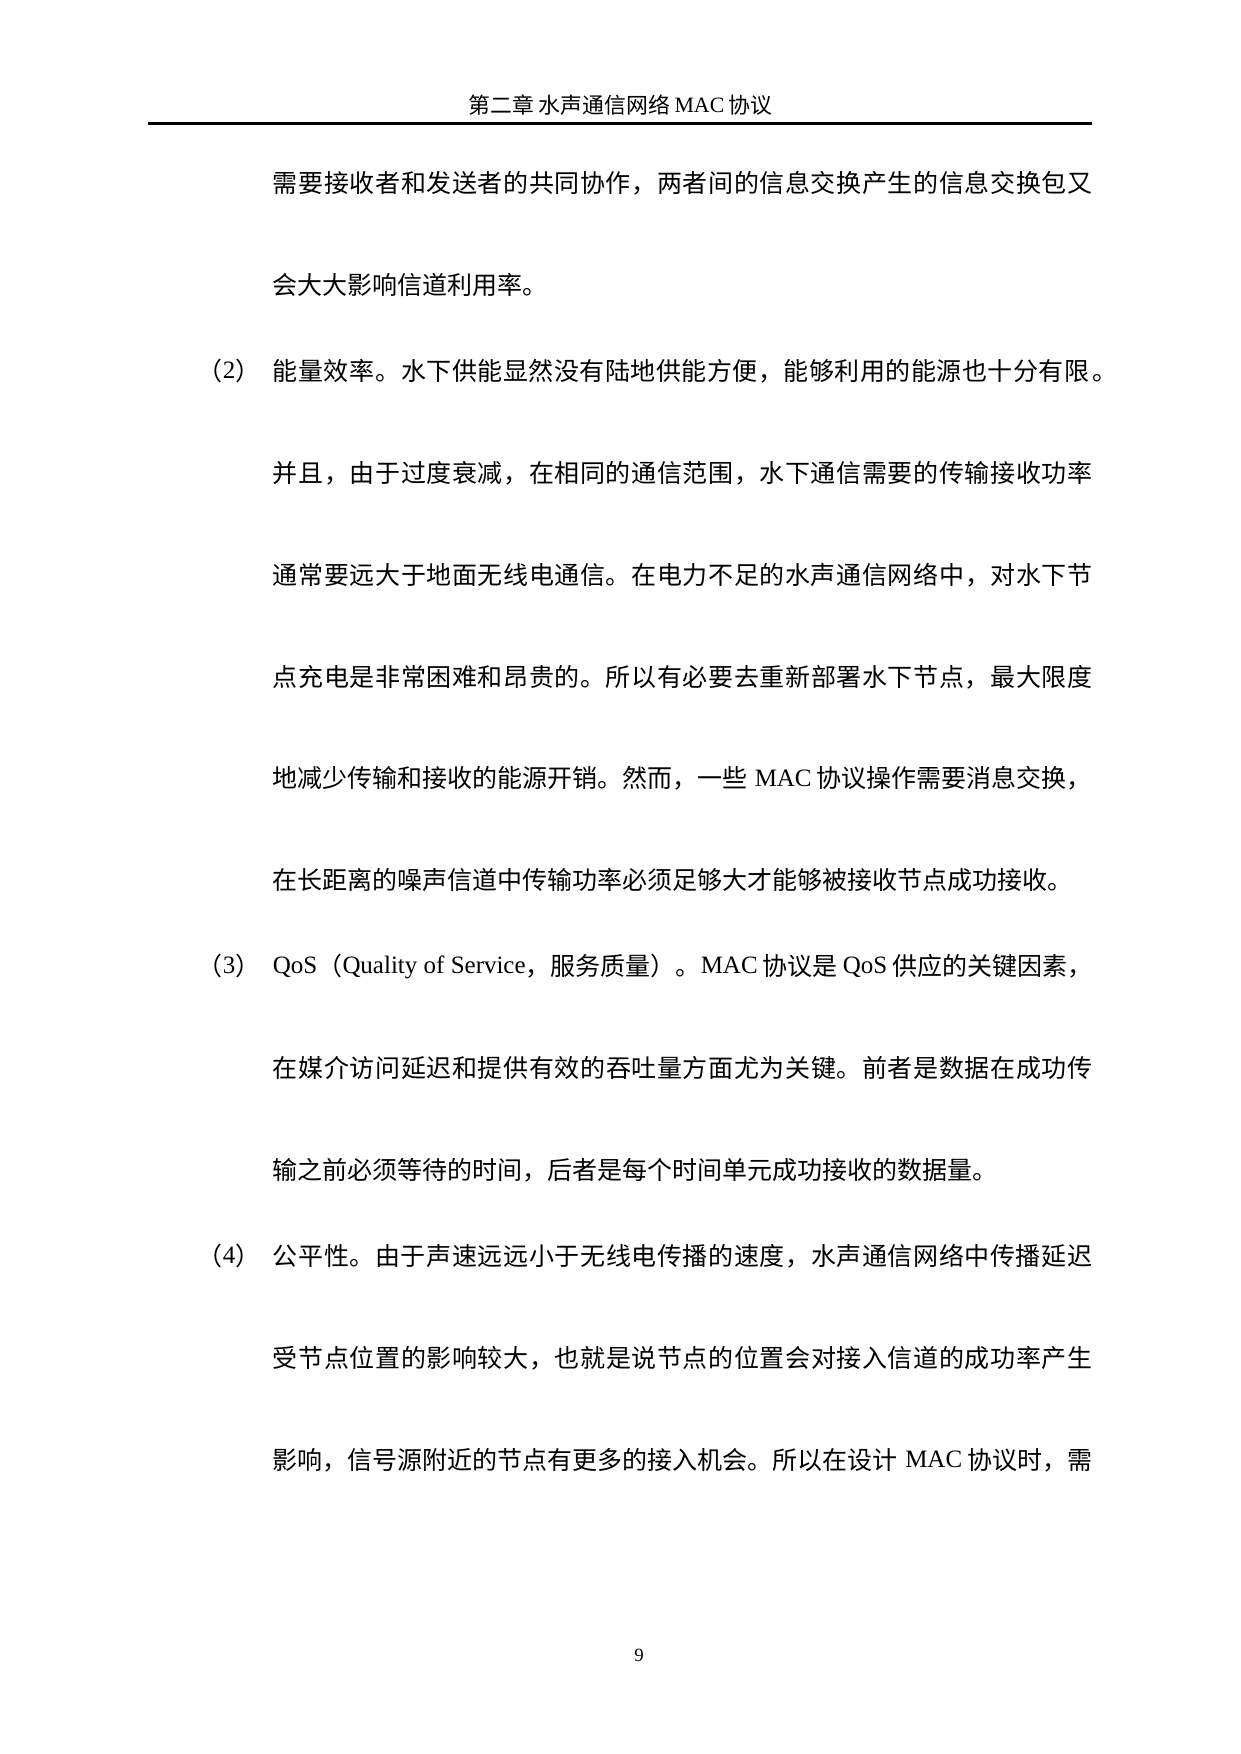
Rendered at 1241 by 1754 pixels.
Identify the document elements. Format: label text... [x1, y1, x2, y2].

list 能量效率。水下供能显然没有陆地供能方便，能够利用的能源也十分有限。并且，由于过度衰减，在相同的通信范围，水下通信需要的传输接收功率通常要远大于地面无线电通信。在电力不足的水声通信网络中，对水下节点充电是非常困难和昂贵的。所以有必要去重新部署水下节点，最大限度地减少传输和接收的能源开销。然而，一些MAC协议操作需要消息交换，在长距离的噪声信道中传输功率必须足够大才能够被接收节点成功接收。 [198, 336, 1092, 913]
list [198, 148, 1092, 317]
list QoS（Quality of Service，服务质量）。MAC协议是QoS供应的关键因素，在媒介访问延迟和提供有效的吞吐量方面尤为关键。前者是数据在成功传输之前必须等待的时间，后者是每个时间单元成功接收的数据量。 [198, 931, 1092, 1203]
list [198, 1221, 1092, 1492]
